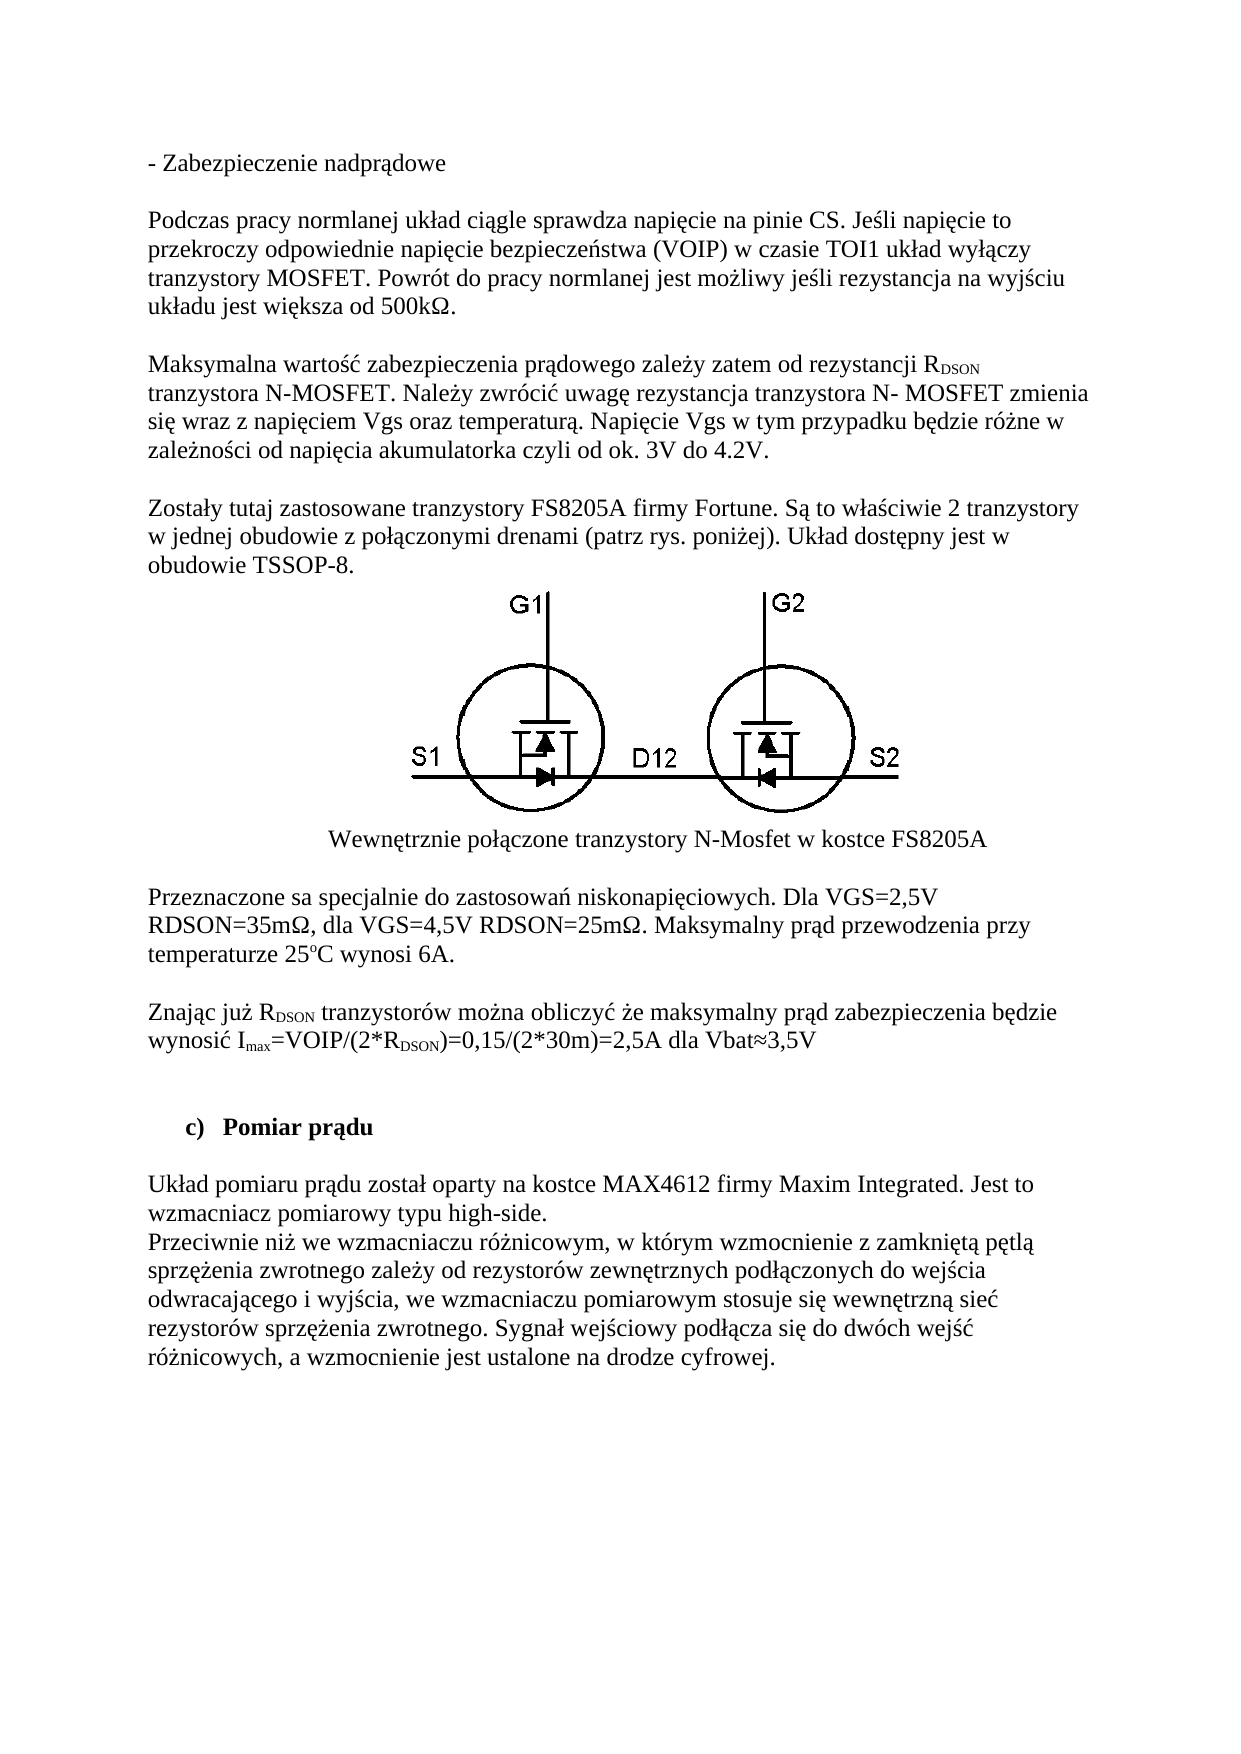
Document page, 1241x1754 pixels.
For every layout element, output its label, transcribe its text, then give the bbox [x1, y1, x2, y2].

text Przeznaczone sa specjalnie do zastosowań niskonapięciowych. Dla VGS=2,5V RDSON=35mΩ, dla VGS=4,5V RDSON=25mΩ. Maksymalny prąd przewodzenia przy temperaturze 25oC wynosi 6A. [148, 882, 1092, 968]
picture [389, 578, 926, 824]
text Przeciwnie niż we wzmacniaczu różnicowym, w którym wzmocnienie z zamkniętą pętlą sprzężenia zwrotnego zależy od rezystorów zewnętrznych podłączonych do wejścia odwracającego i wyjścia, we wzmacniaczu pomiarowym stosuje się wewnętrzną sieć rezystorów sprzężenia zwrotnego. Sygnał wejściowy podłącza się do dwóch wejść różnicowych, a wzmocnienie jest ustalone na drodze cyfrowej. [148, 1227, 1092, 1370]
text - Zabezpieczenie nadprądowe [148, 148, 1092, 176]
text Maksymalna wartość zabezpieczenia prądowego zależy zatem od rezystancji RDSON tranzystora N-MOSFET. Należy zwrócić uwagę rezystancja tranzystora N- MOSFET zmienia się wraz z napięciem Vgs oraz temperaturą. Napięcie Vgs w tym przypadku będzie różne w zależności od napięcia akumulatorka czyli od ok. 3V do 4.2V. [148, 349, 1092, 464]
text Podczas pracy normlanej układ ciągle sprawdza napięcie na pinie CS. Jeśli napięcie to przekroczy odpowiednie napięcie bezpieczeństwa (VOIP) w czasie TOI1 układ wyłączy tranzystory MOSFET. Powrót do pracy normlanej jest możliwy jeśli rezystancja na wyjściu układu jest większa od 500kΩ. [148, 205, 1092, 320]
text Wewnętrznie połączone tranzystory N-Mosfet w kostce FS8205A [223, 824, 1092, 853]
text Znając już RDSON tranzystorów można obliczyć że maksymalny prąd zabezpieczenia będzie wynosić Imax=VOIP/(2*RDSON)=0,15/(2*30m)=2,5A dla Vbat≈3,5V [148, 997, 1092, 1054]
text Układ pomiaru prądu został oparty na kostce MAX4612 firmy Maxim Integrated. Jest to wzmacniacz pomiarowy typu high-side. [148, 1169, 1092, 1227]
list Pomiar prądu [185, 1112, 1092, 1140]
text Zostały tutaj zastosowane tranzystory FS8205A firmy Fortune. Są to właściwie 2 tranzystory w jednej obudowie z połączonymi drenami (patrz rys. poniżej). Układ dostępny jest w obudowie TSSOP-8. [148, 493, 1092, 579]
